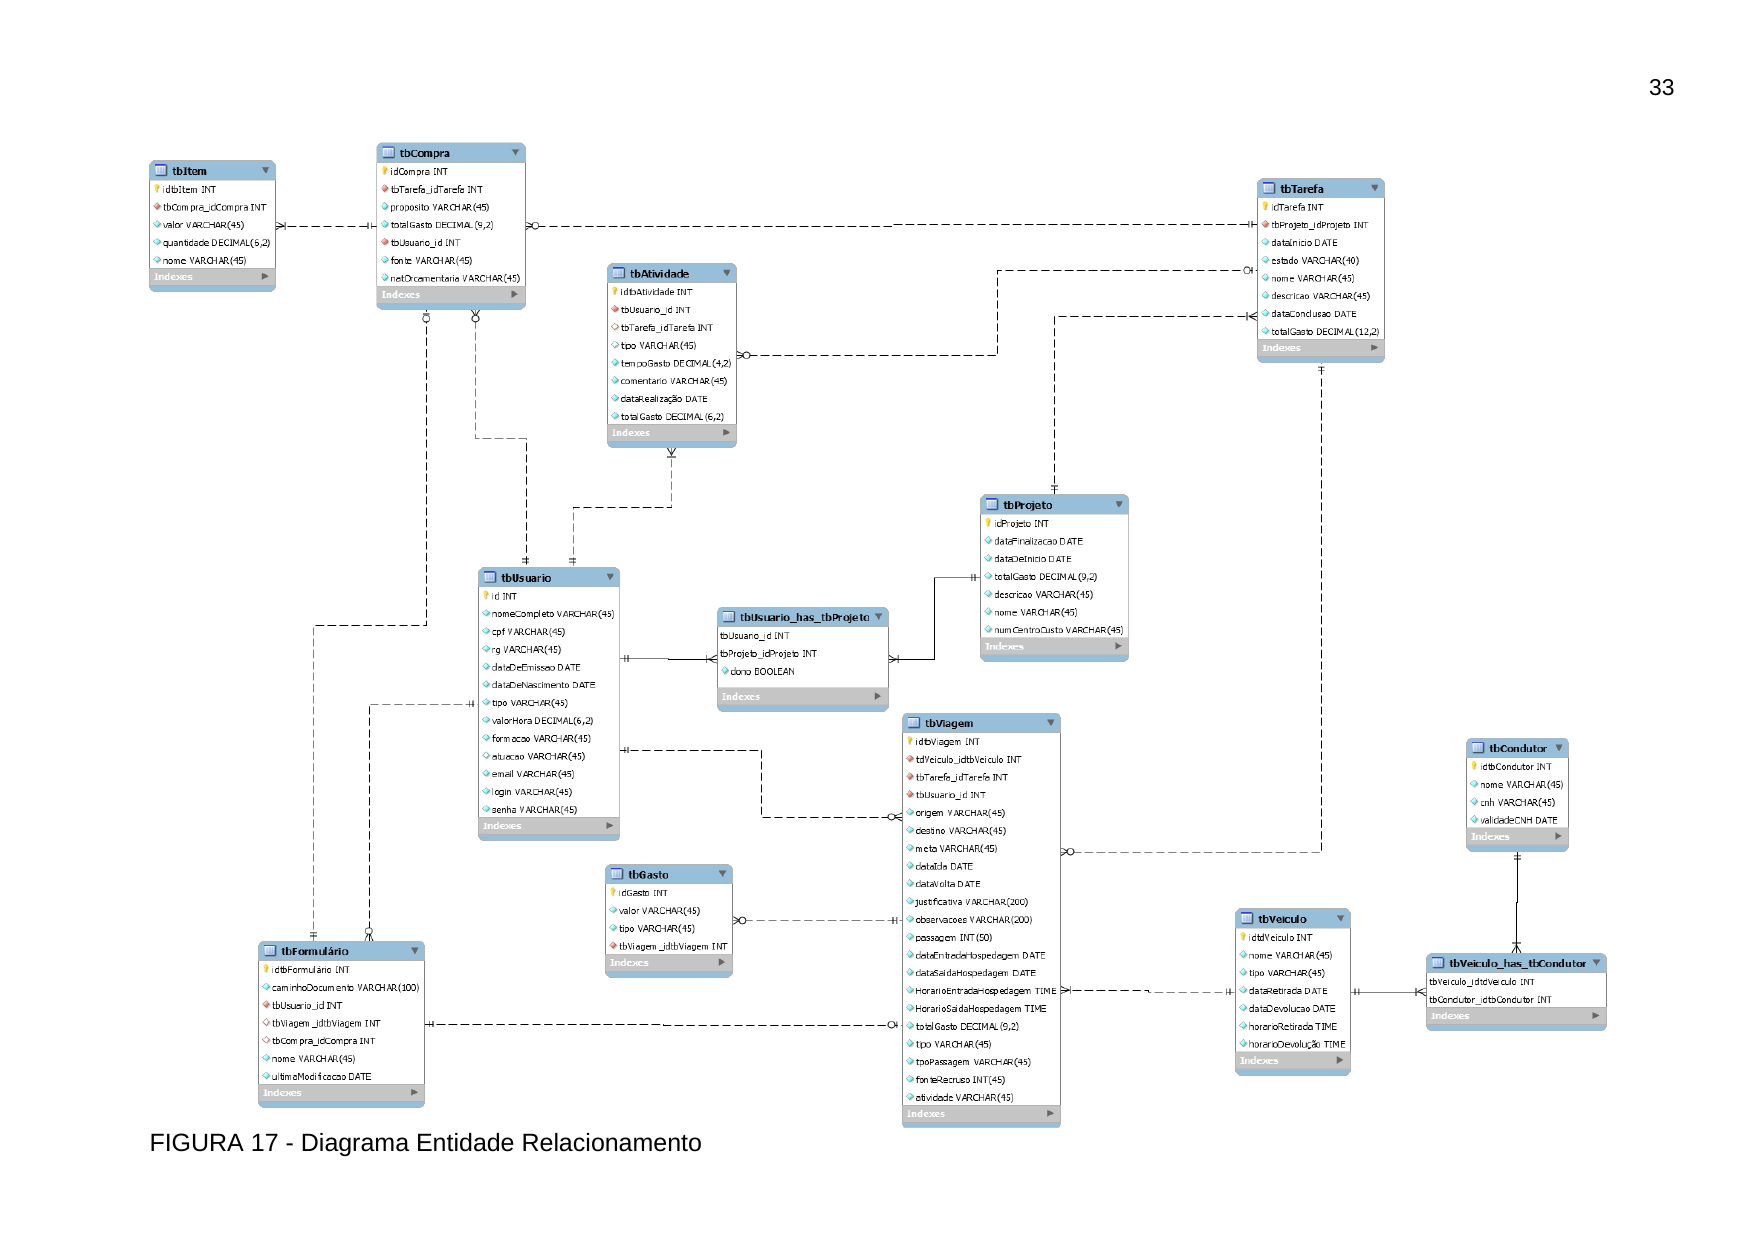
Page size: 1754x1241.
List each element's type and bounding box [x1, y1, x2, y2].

picture [141, 134, 1608, 1130]
